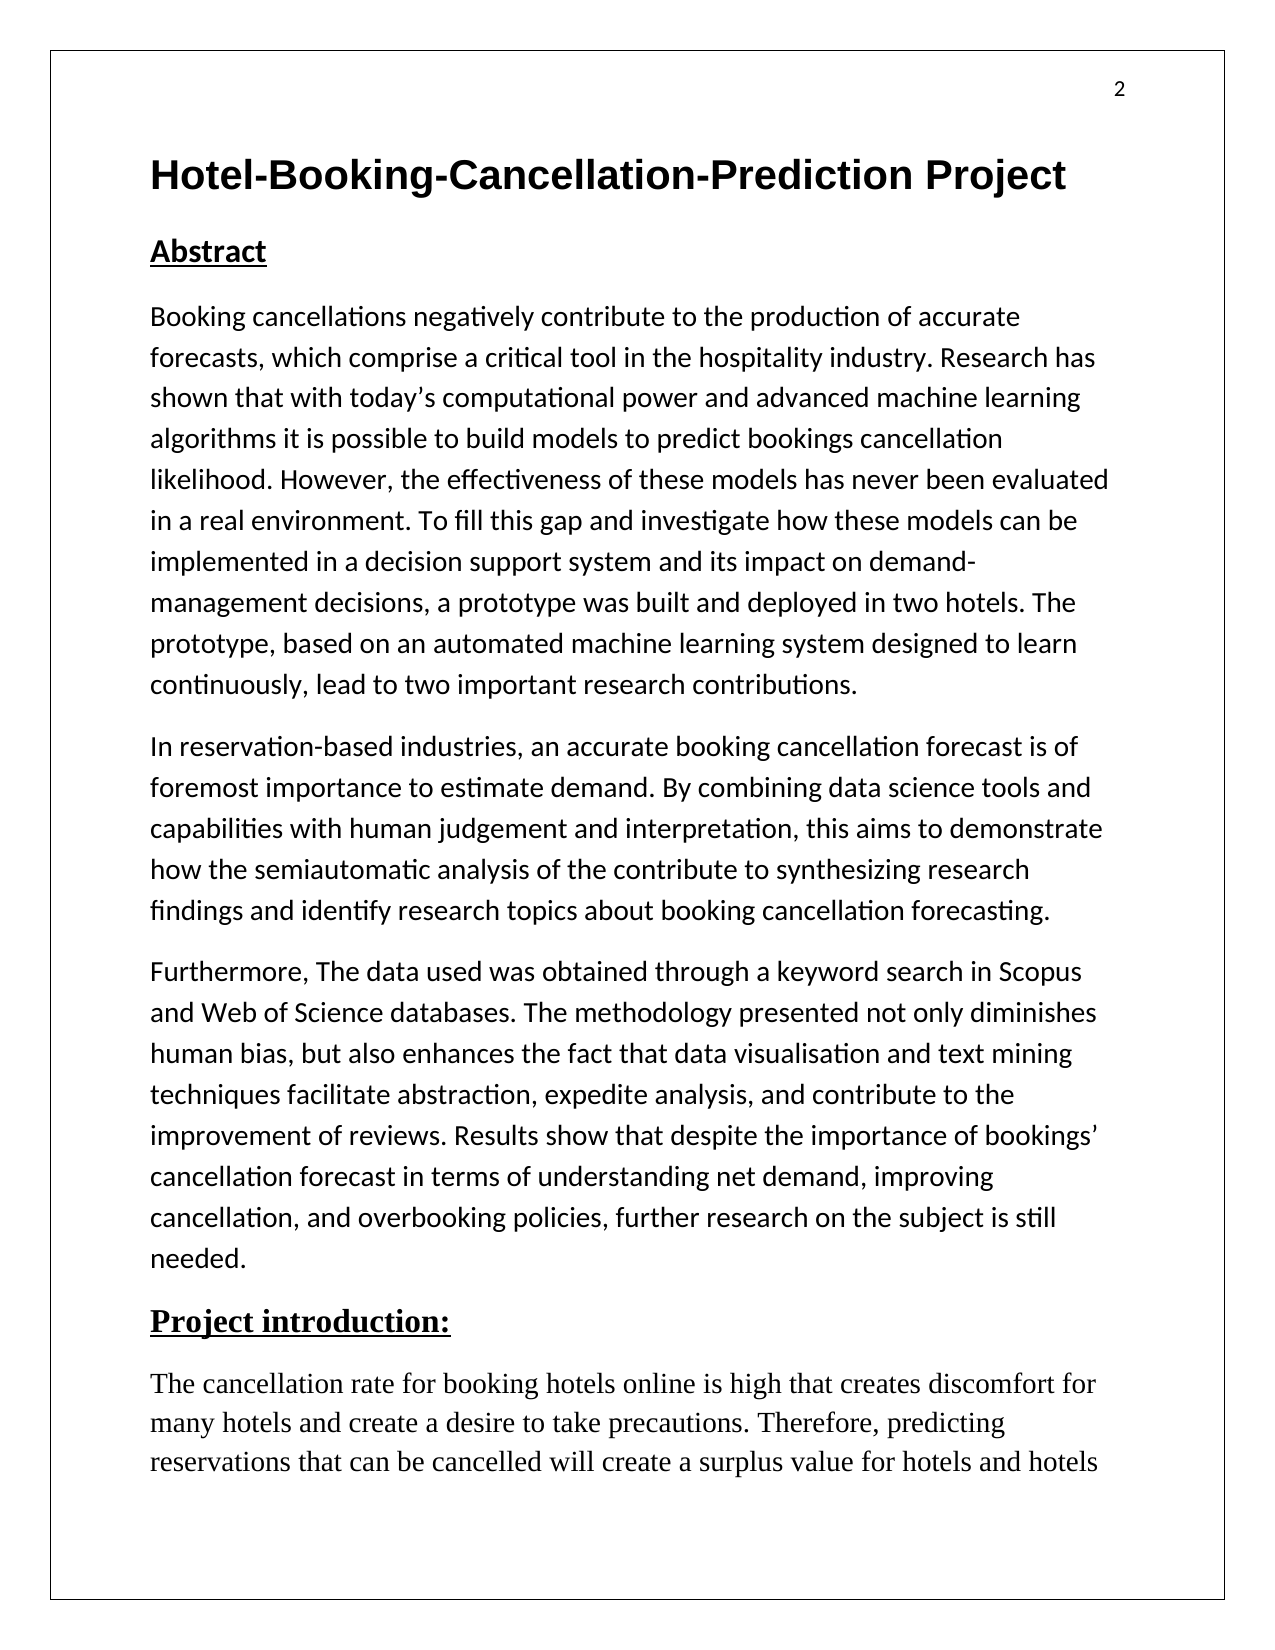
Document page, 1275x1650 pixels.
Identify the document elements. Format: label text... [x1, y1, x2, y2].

subtitle Hotel-Booking-Cancellation-Prediction Project [150, 150, 1125, 198]
text Abstract [150, 230, 1125, 271]
text Project introduction: [150, 1302, 1125, 1340]
text In reservation-based industries, an accurate booking cancellation forecast is of foremost importance to estimate demand. By combining data science tools and capabilities with human judgement and interpretation, this aims to demonstrate how the semiautomatic analysis of the contribute to synthesizing research findings and identify research topics about booking cancellation forecasting. [150, 728, 1125, 927]
text Furthermore, The data used was obtained through a keyword search in Scopus and Web of Science databases. The methodology presented not only diminishes human bias, but also enhances the fact that data visualisation and text mining techniques facilitate abstraction, expedite analysis, and contribute to the improvement of reviews. Results show that despite the importance of bookings’ cancellation forecast in terms of understanding net demand, improving cancellation, and overbooking policies, further research on the subject is still needed. [150, 953, 1125, 1276]
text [150, 1367, 1125, 1477]
text Booking cancellations negatively contribute to the production of accurate forecasts, which comprise a critical tool in the hospitality industry. Research has shown that with today’s computational power and advanced machine learning algorithms it is possible to build models to predict bookings cancellation likelihood. However, the effectiveness of these models has never been evaluated in a real environment. To fill this gap and investigate how these models can be implemented in a decision support system and its impact on demand-management decisions, a prototype was built and deployed in two hotels. The prototype, based on an automated machine learning system designed to learn continuously, lead to two important research contributions. [150, 298, 1125, 702]
